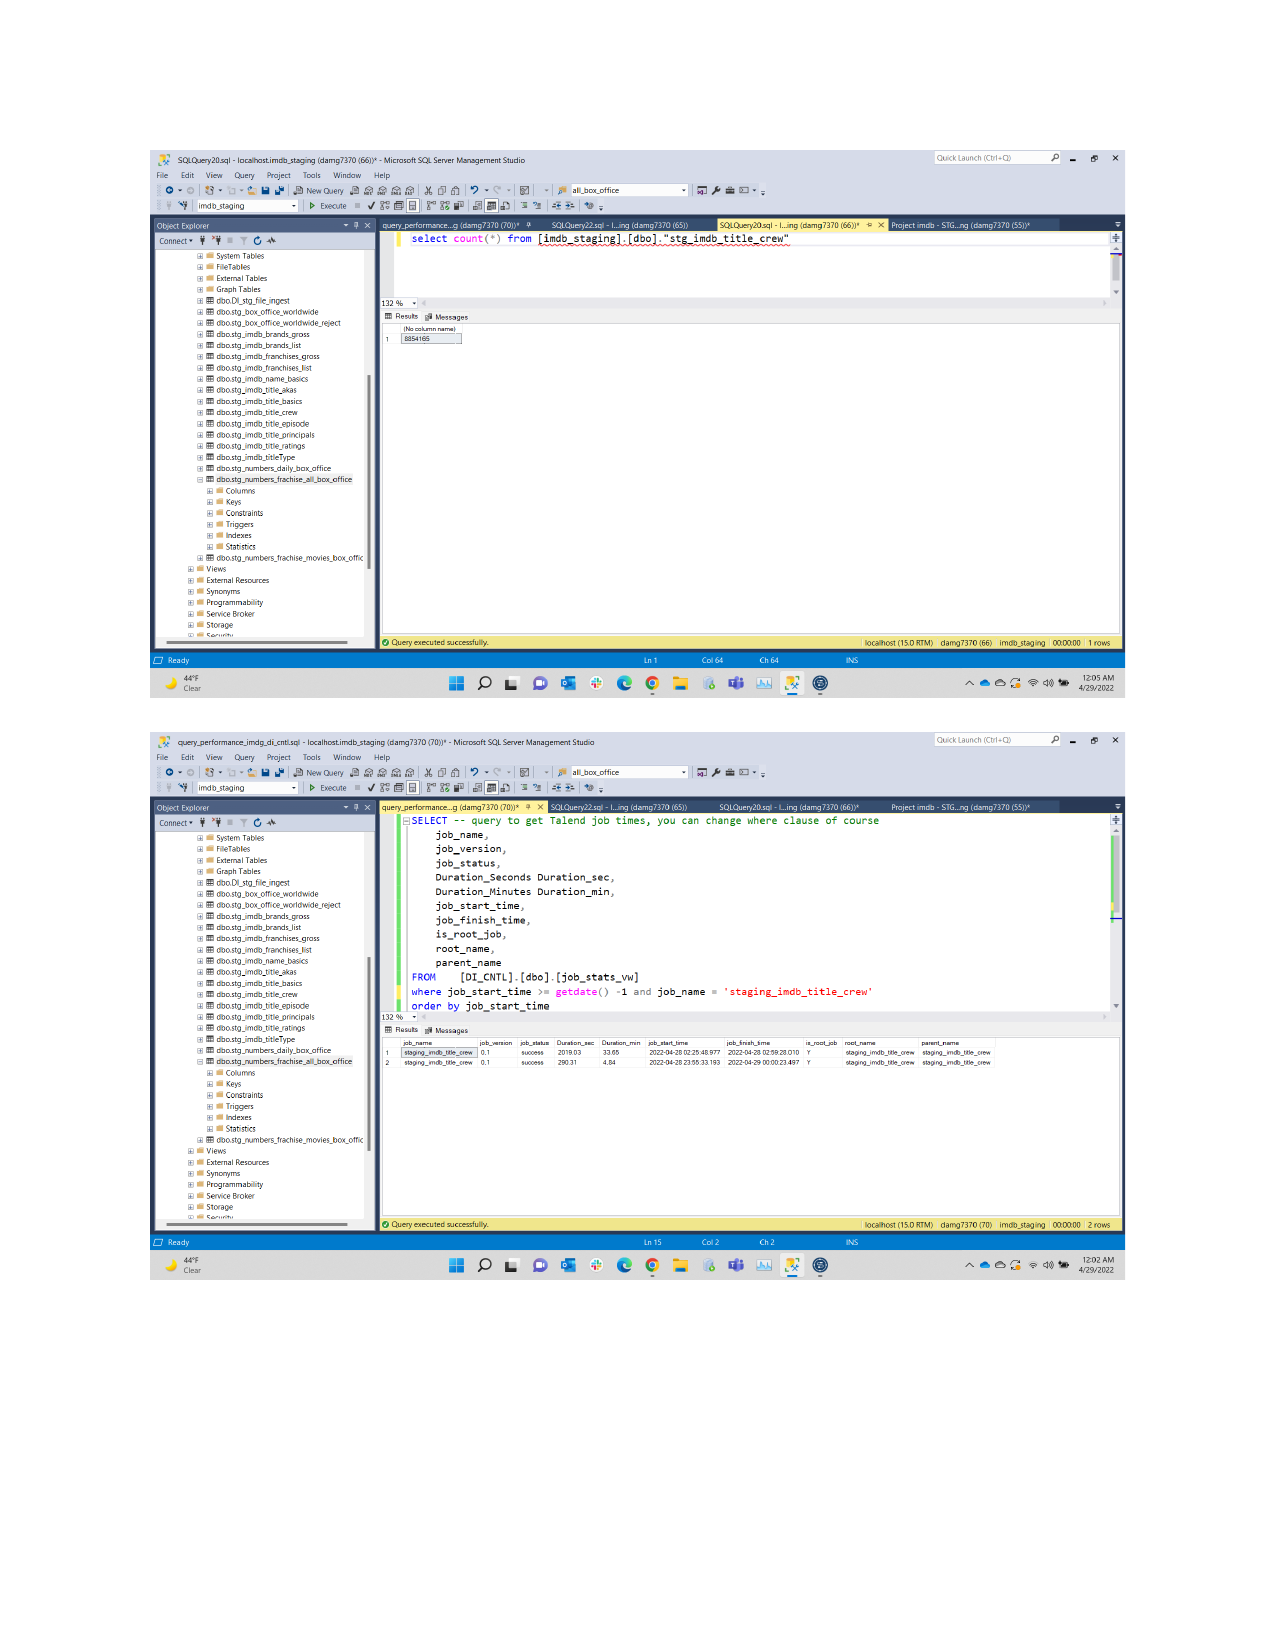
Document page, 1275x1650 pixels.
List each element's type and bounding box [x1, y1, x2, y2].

picture [150, 150, 1125, 698]
picture [150, 732, 1125, 1280]
